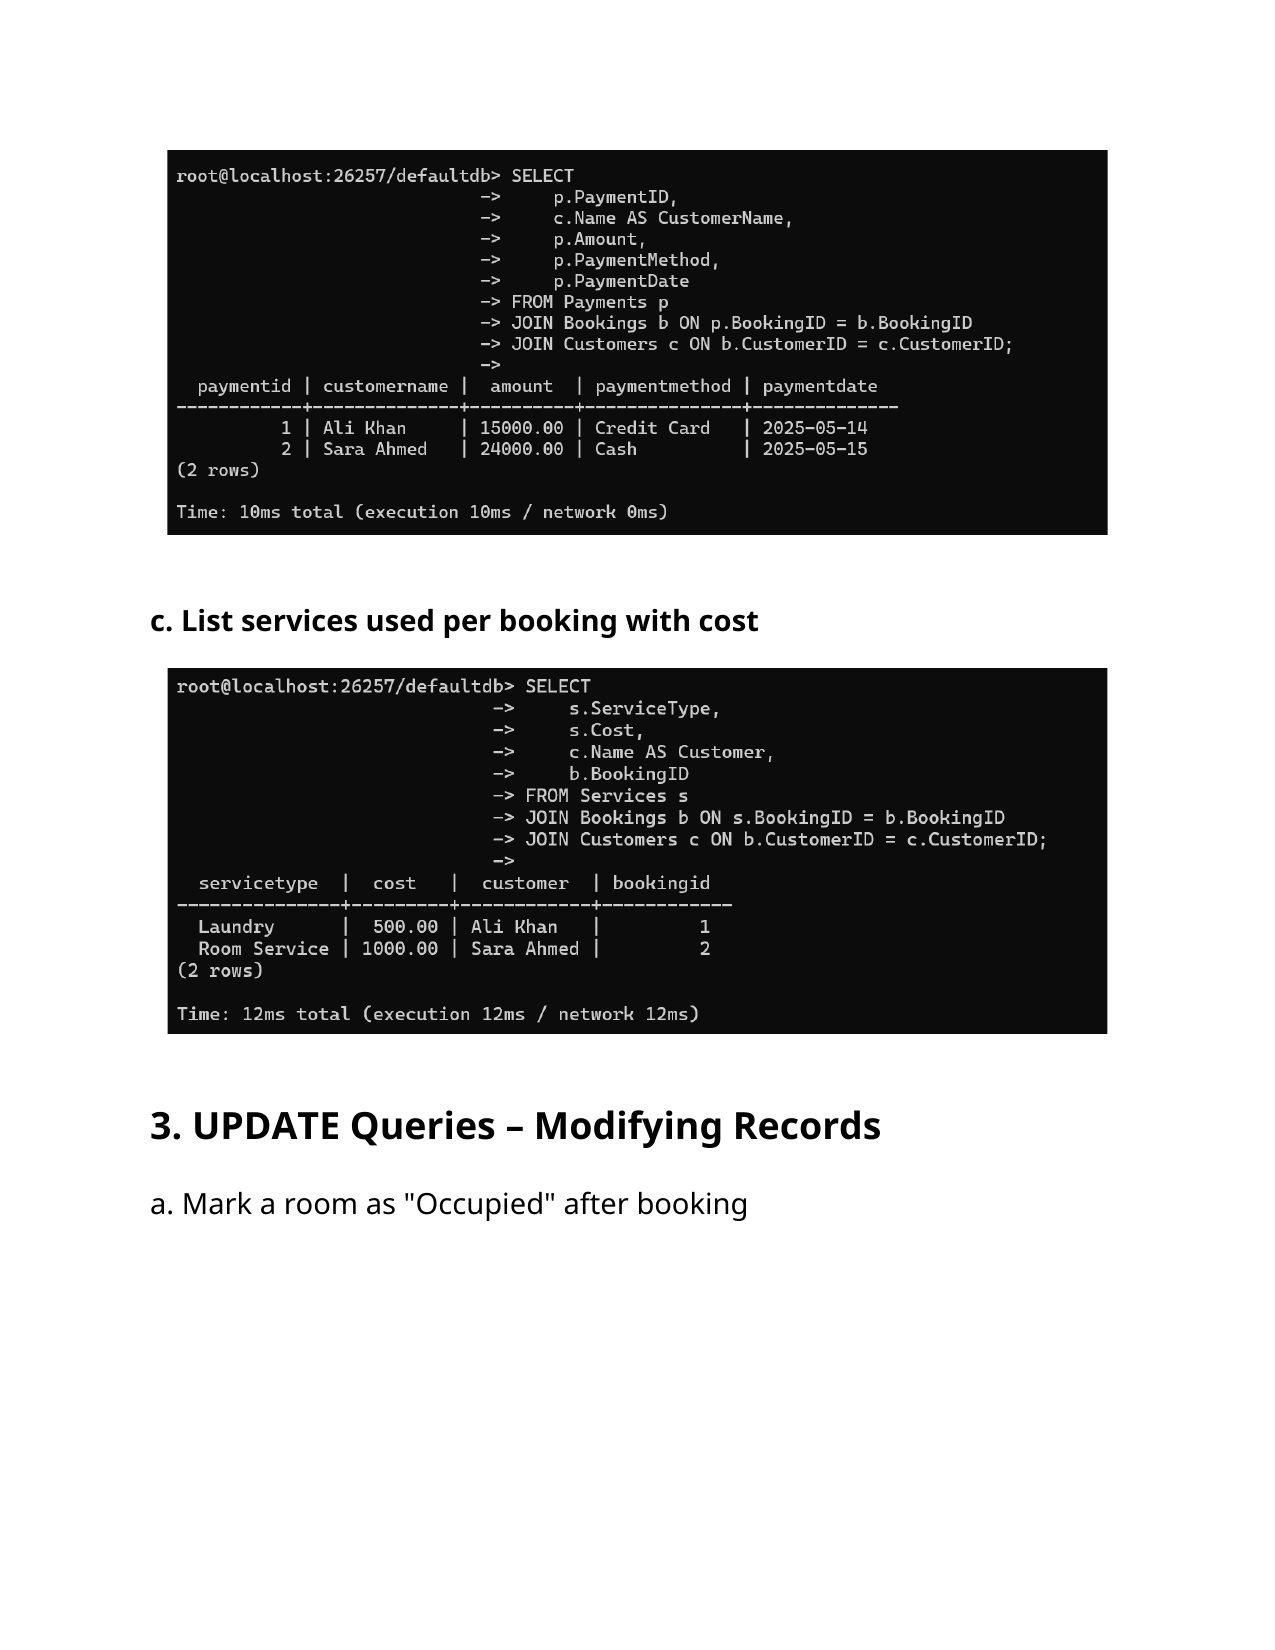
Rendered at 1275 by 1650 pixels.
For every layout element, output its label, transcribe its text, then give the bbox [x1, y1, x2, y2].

picture [167, 150, 1108, 535]
picture [167, 668, 1108, 1034]
text 3. UPDATE Queries – Modifying Records [150, 1100, 1125, 1151]
text c. List services used per booking with cost [150, 601, 1125, 640]
text a. Mark a room as "Occupied" after booking [150, 1184, 1125, 1223]
